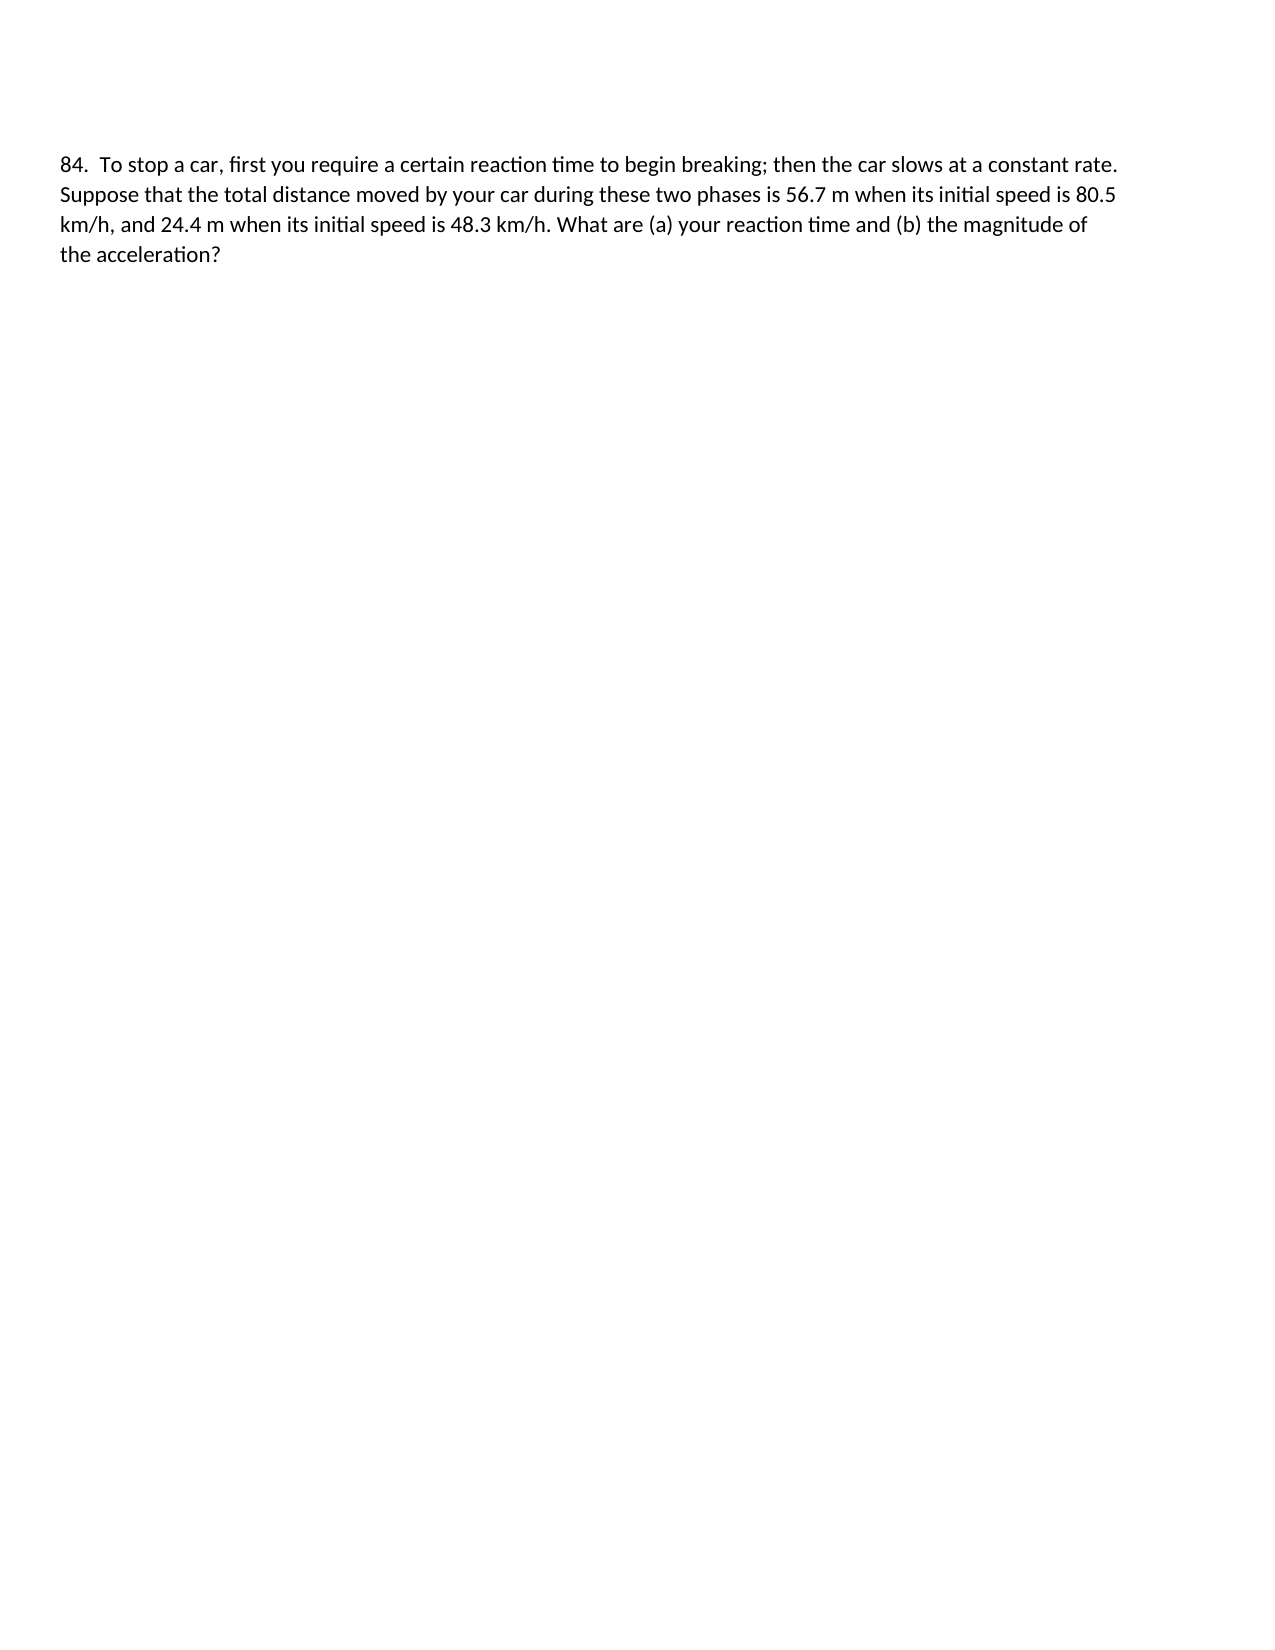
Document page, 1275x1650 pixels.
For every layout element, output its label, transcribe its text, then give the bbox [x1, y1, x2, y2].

text 84. To stop a car, first you require a certain reaction time to begin breaking; then the car slows at a constant rate. Suppose that the total distance moved by your car during these two phases is 56.7 m when its initial speed is 80.5 km/h, and 24.4 m when its initial speed is 48.3 km/h. What are (a) your reaction time and (b) the magnitude of the acceleration? [60, 150, 1125, 269]
